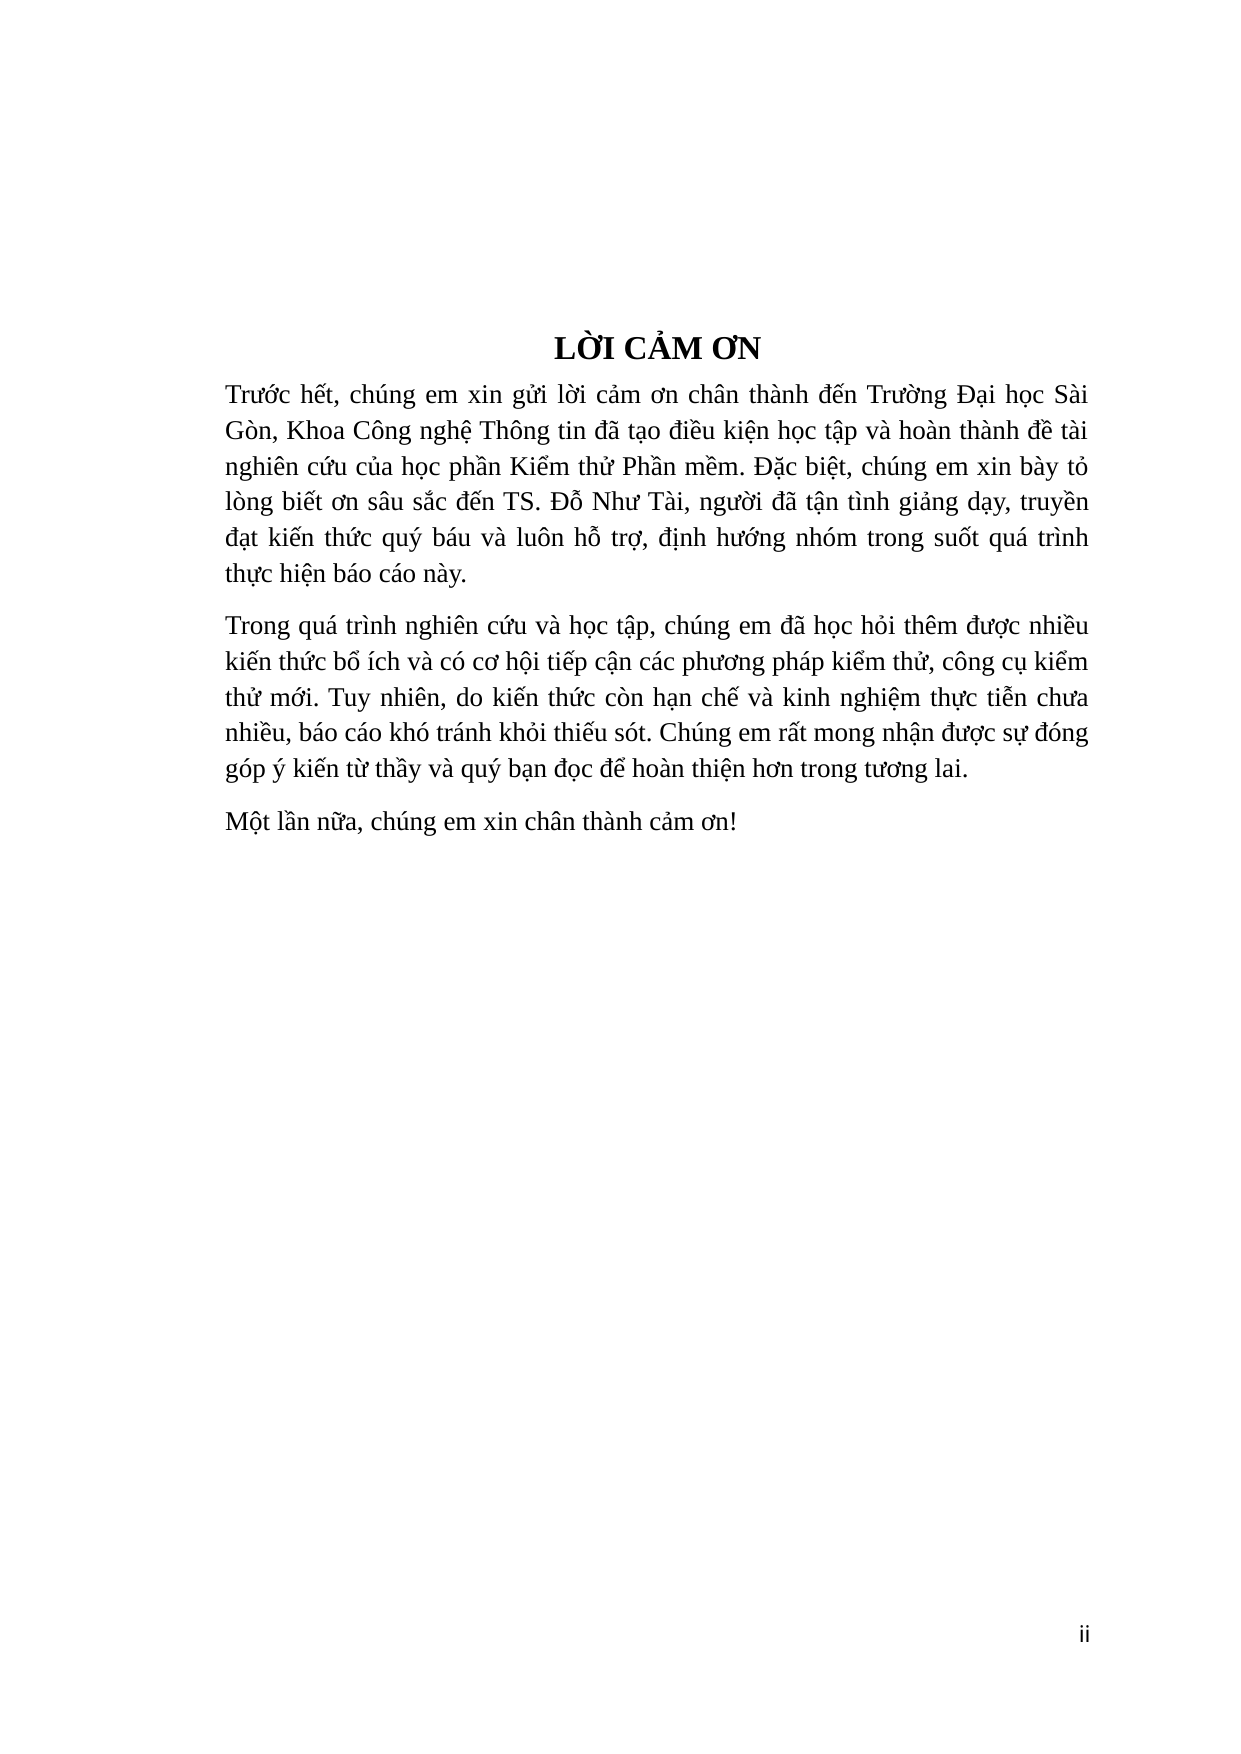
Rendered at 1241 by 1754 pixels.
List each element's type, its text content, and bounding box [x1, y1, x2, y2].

subtitle LỜI CẢM ƠN [225, 329, 1090, 367]
text Một lần nữa, chúng em xin chân thành cảm ơn! [225, 805, 1090, 836]
text Trong quá trình nghiên cứu và học tập, chúng em đã học hỏi thêm được nhiều kiến thức bổ ích và có cơ hội tiếp cận các phương pháp kiểm thử, công cụ kiểm thử mới. Tuy nhiên, do kiến thức còn hạn chế và kinh nghiệm thực tiễn chưa nhiều, báo cáo khó tránh khỏi thiếu sót. Chúng em rất mong nhận được sự đóng góp ý kiến từ thầy và quý bạn đọc để hoàn thiện hơn trong tương lai. [225, 609, 1090, 783]
text Trước hết, chúng em xin gửi lời cảm ơn chân thành đến Trường Đại học Sài Gòn, Khoa Công nghệ Thông tin đã tạo điều kiện học tập và hoàn thành đề tài nghiên cứu của học phần Kiểm thử Phần mềm. Đặc biệt, chúng em xin bày tỏ lòng biết ơn sâu sắc đến TS. Đỗ Như Tài, người đã tận tình giảng dạy, truyền đạt kiến thức quý báu và luôn hỗ trợ, định hướng nhóm trong suốt quá trình thực hiện báo cáo này. [225, 378, 1090, 588]
